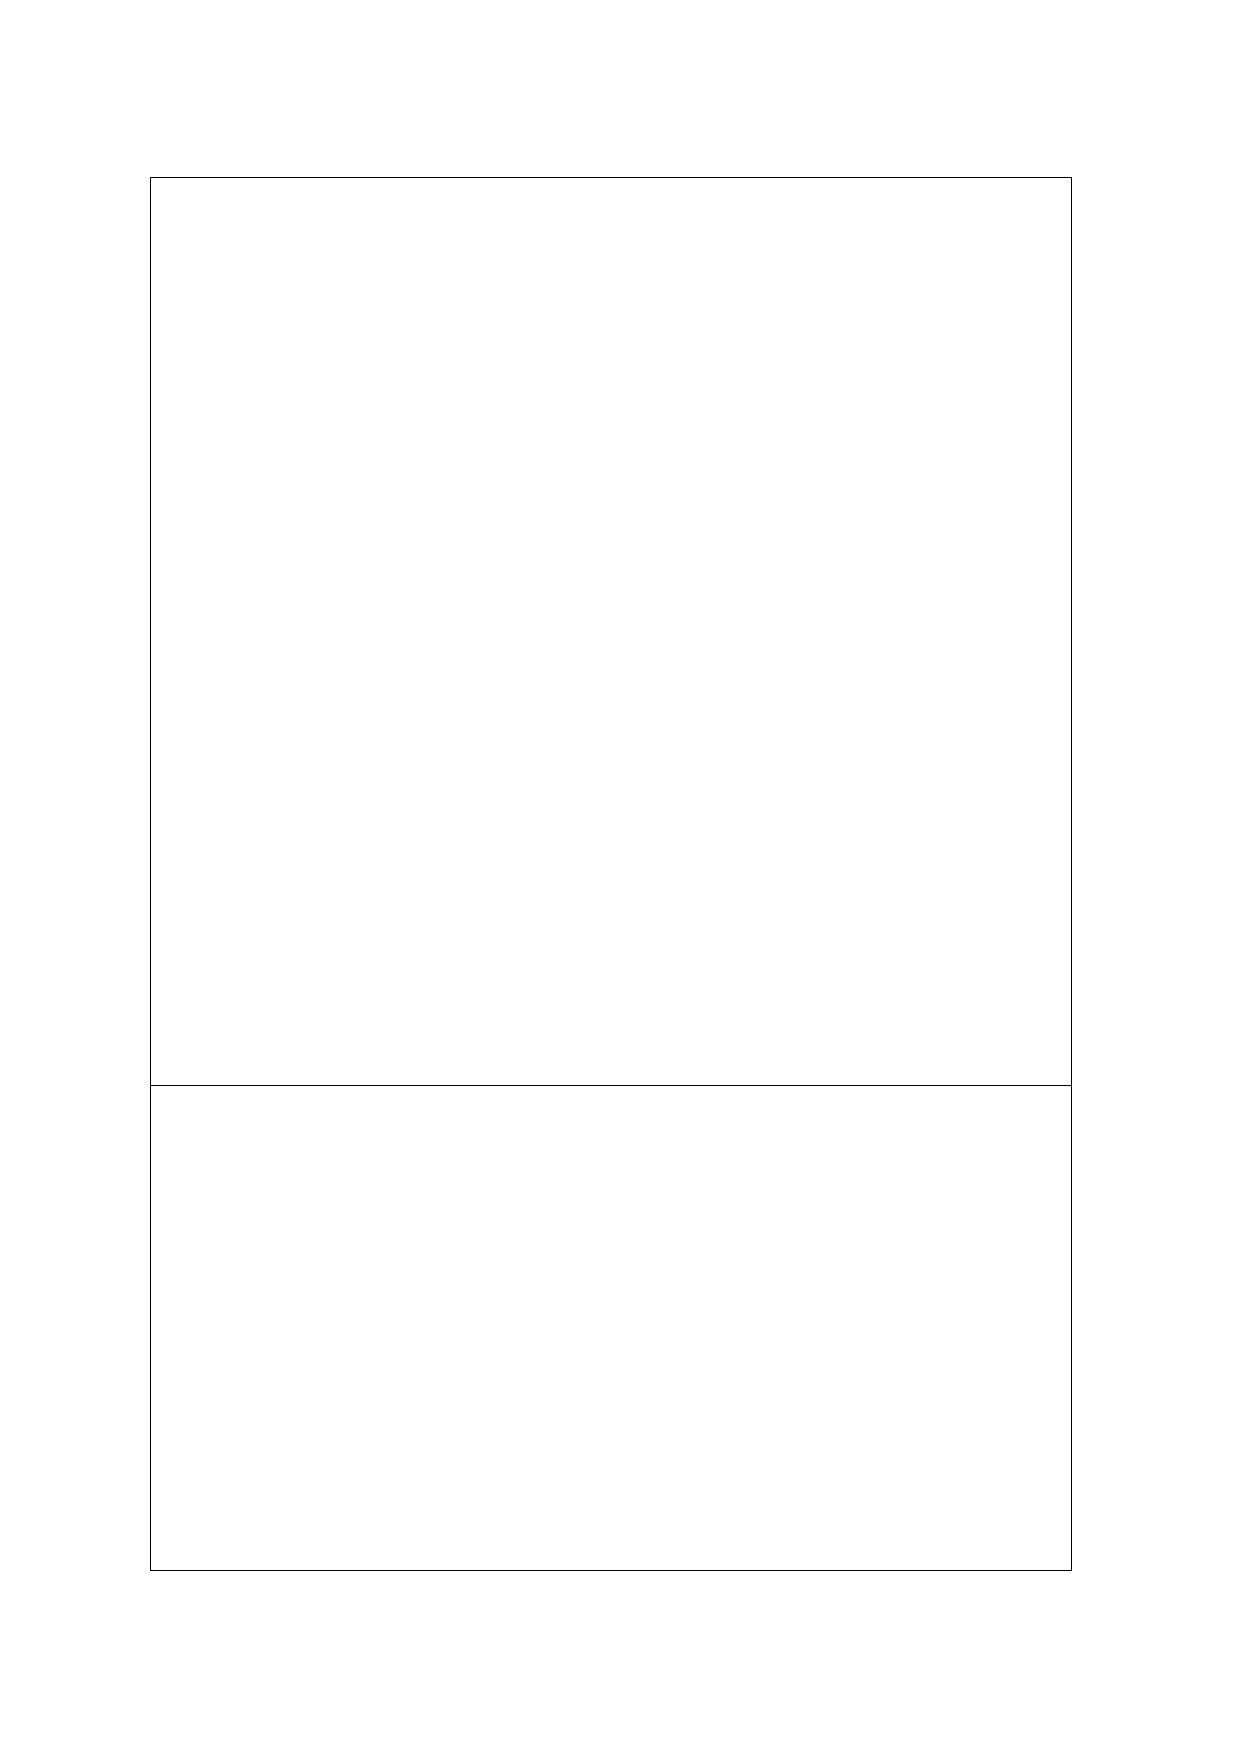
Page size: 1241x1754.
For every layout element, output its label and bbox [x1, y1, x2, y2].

table_cell [151, 1086, 1071, 1569]
table_cell [151, 178, 1071, 1085]
